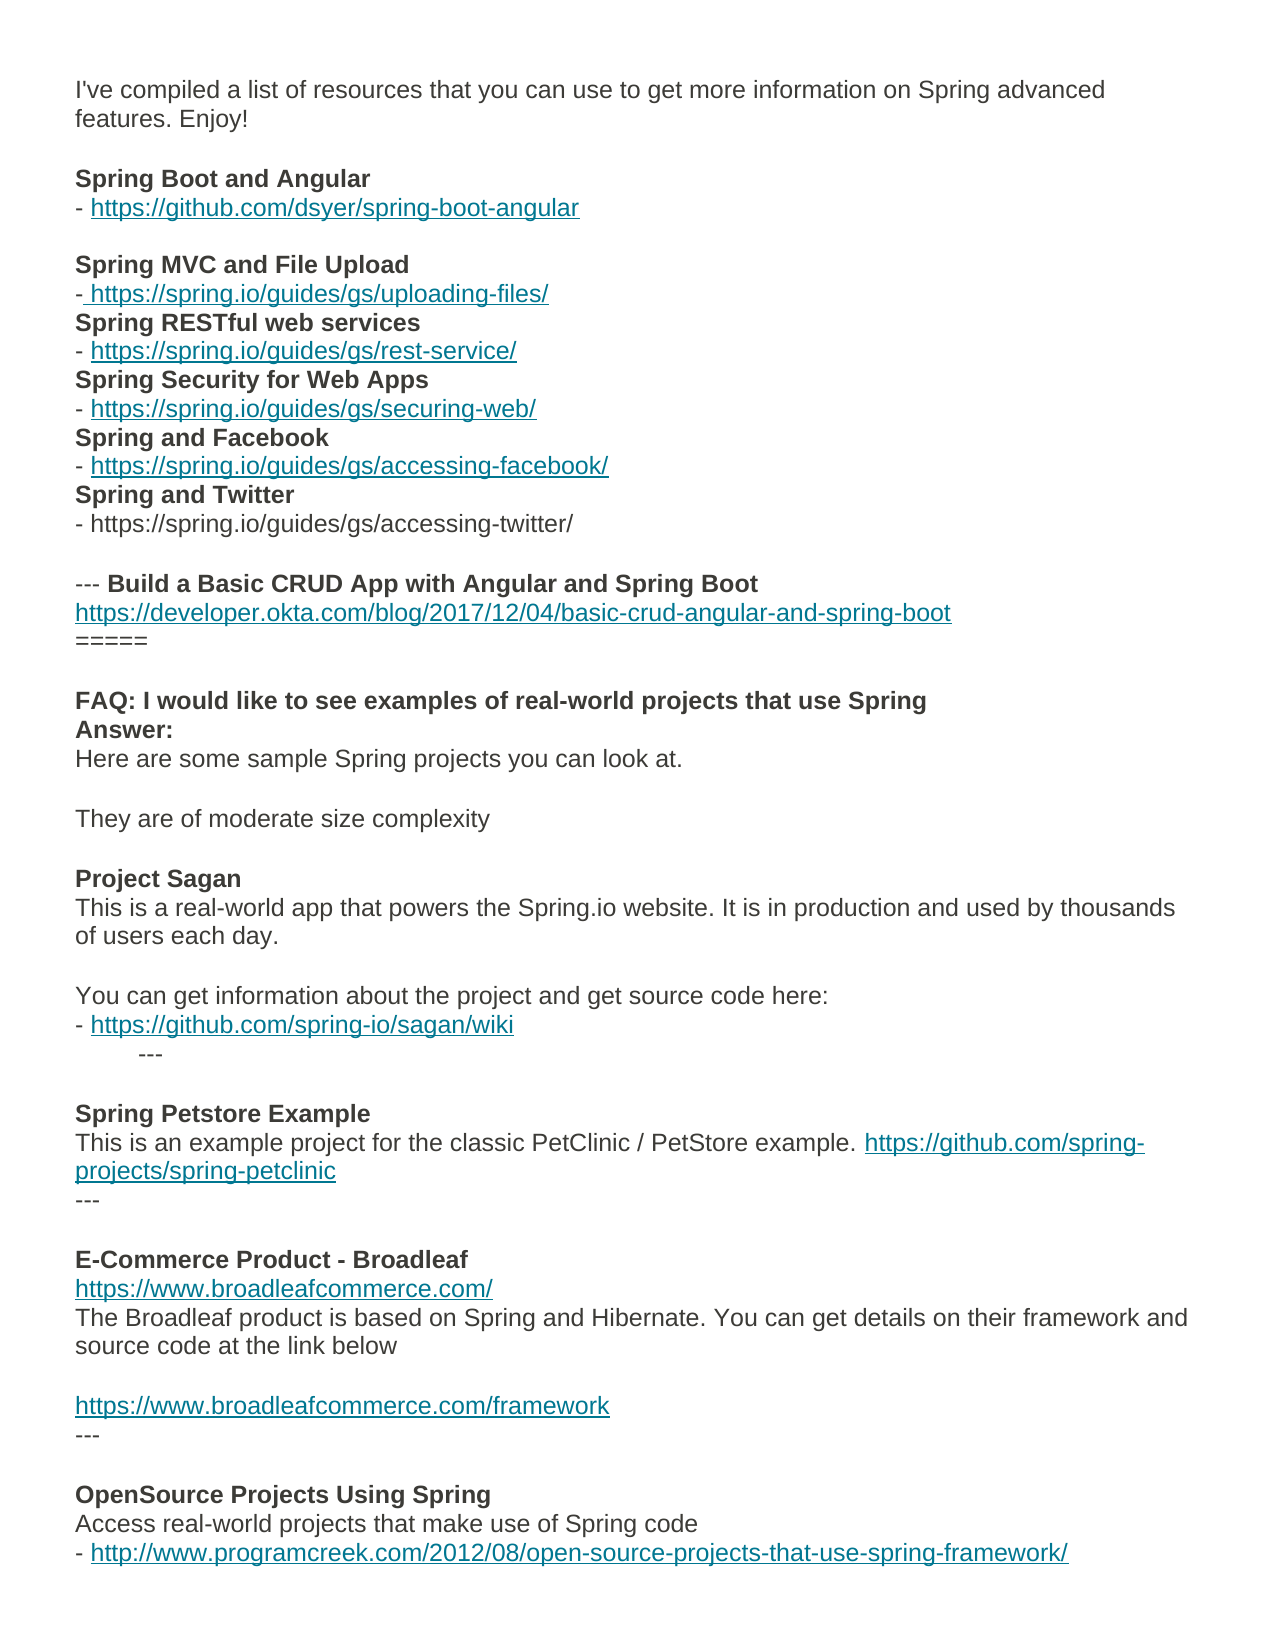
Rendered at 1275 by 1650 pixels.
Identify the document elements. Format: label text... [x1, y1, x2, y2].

text https://www.broadleafcommerce.com/framework [75, 1391, 1200, 1420]
text --- Build a Basic CRUD App with Angular and Spring Boot [75, 569, 1200, 597]
text - https://spring.io/guides/gs/uploading-files/ [75, 279, 1200, 307]
text Spring MVC and File Upload [75, 250, 1200, 279]
text E-Commerce Product - Broadleaf [75, 1245, 1200, 1274]
text Spring Boot and Angular [75, 164, 1200, 192]
text ===== [75, 626, 1200, 655]
text --- [75, 1420, 1200, 1449]
text I've compiled a list of resources that you can use to get more information on Spring advanced features. Enjoy! [75, 75, 1200, 132]
text - https://spring.io/guides/gs/accessing-twitter/ [75, 509, 1200, 537]
text Spring Security for Web Apps [75, 365, 1200, 394]
text - https://spring.io/guides/gs/rest-service/ [75, 336, 1200, 365]
text Answer: [75, 715, 1200, 744]
text - https://spring.io/guides/gs/accessing-facebook/ [75, 451, 1200, 480]
text Spring and Twitter [75, 480, 1200, 509]
text This is a real-world app that powers the Spring.io website. It is in production and used by thousands of users each day. [75, 892, 1200, 950]
text - https://spring.io/guides/gs/securing-web/ [75, 394, 1200, 422]
text Spring RESTful web services [75, 307, 1200, 336]
text Here are some sample Spring projects you can look at. [75, 744, 1200, 772]
text - https://github.com/dsyer/spring-boot-angular [75, 192, 1200, 250]
text OpenSource Projects Using Spring [75, 1480, 1200, 1509]
text Access real-world projects that make use of Spring code - http://www.programcreek.com/2012/08/open-source-projects-that-use-spring-framework/ [75, 1509, 1200, 1566]
text https://developer.okta.com/blog/2017/12/04/basic-crud-angular-and-spring-boot [75, 597, 1200, 626]
text --- [75, 1185, 1200, 1214]
text They are of moderate size complexity [75, 804, 1200, 832]
text Project Sagan [75, 864, 1200, 892]
text https://www.broadleafcommerce.com/ [75, 1274, 1200, 1302]
text This is an example project for the classic PetClinic / PetStore example. https://github.com/spring-projects/spring-petclinic [75, 1127, 1200, 1185]
text You can get information about the project and get source code here: - https://github.com/spring-io/sagan/wiki [75, 981, 1200, 1039]
text FAQ: I would like to see examples of real-world projects that use Spring [75, 686, 1200, 715]
text Spring Petstore Example [75, 1099, 1200, 1127]
text The Broadleaf product is based on Spring and Hibernate. You can get details on their framework and source code at the link below [75, 1302, 1200, 1360]
text --- [75, 1039, 1200, 1067]
text Spring and Facebook [75, 422, 1200, 451]
